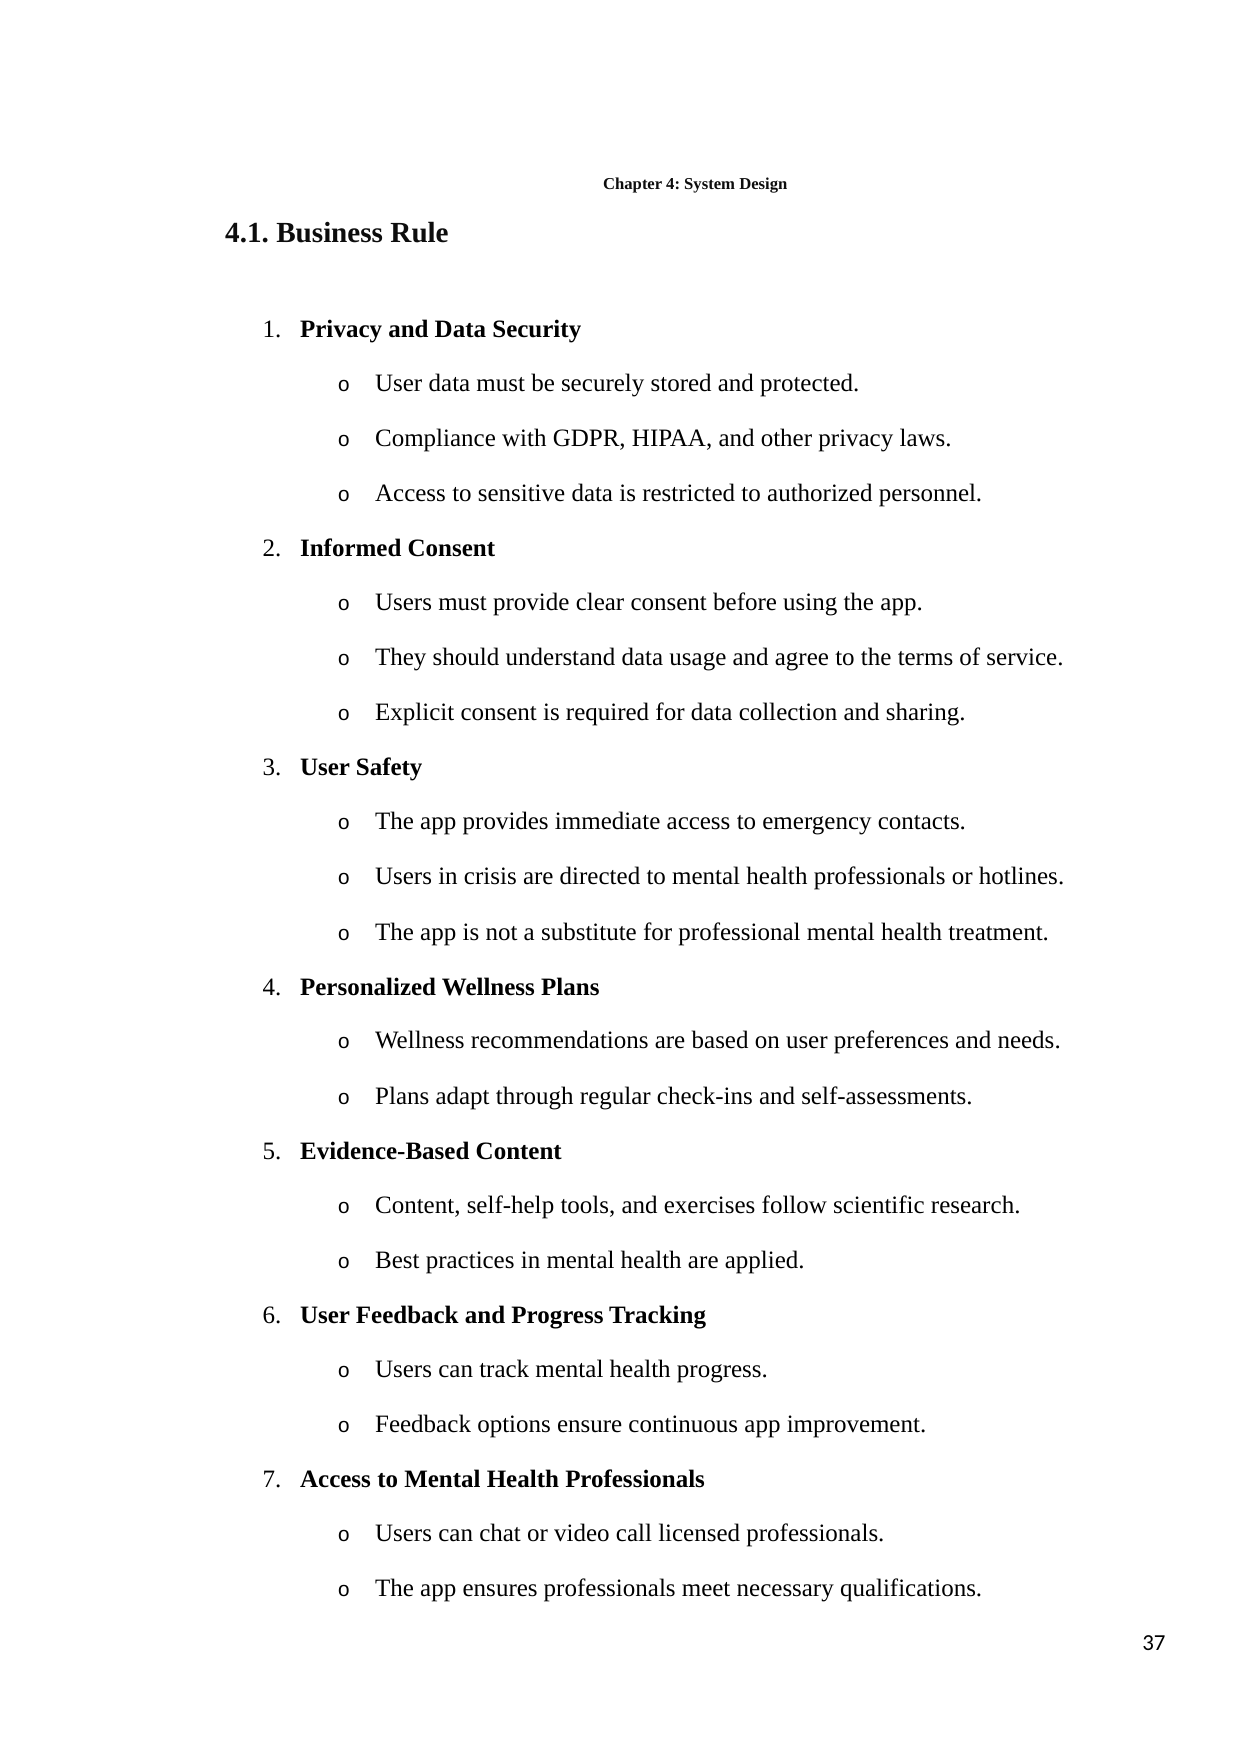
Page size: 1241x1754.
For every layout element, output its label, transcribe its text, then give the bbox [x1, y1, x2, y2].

list They should understand data usage and agree to the terms of service. [337, 642, 1165, 672]
list Privacy and Data Security [262, 314, 1165, 343]
list Users in crisis are directed to mental health professionals or hotlines. [337, 861, 1165, 891]
list The app ensures professionals meet necessary qualifications. [337, 1573, 1165, 1603]
list User data must be securely stored and protected. [337, 368, 1165, 397]
list The app is not a substitute for professional mental health treatment. [337, 917, 1165, 946]
subtitle 4.1. Business Rule [225, 215, 1165, 249]
list Personalized Wellness Plans [262, 972, 1165, 1000]
list Informed Consent [262, 533, 1165, 562]
list Explicit consent is required for data collection and sharing. [337, 697, 1165, 727]
list Evidence-Based Content [262, 1136, 1165, 1164]
list Feedback options ensure continuous app improvement. [337, 1409, 1165, 1439]
list Access to sensitive data is restricted to authorized personnel. [337, 478, 1165, 508]
list User Safety [262, 752, 1165, 781]
list Content, self-help tools, and exercises follow scientific research. [337, 1190, 1165, 1219]
list Wellness recommendations are based on user preferences and needs. [337, 1026, 1165, 1055]
list Access to Mental Health Professionals [262, 1464, 1165, 1493]
list Users must provide clear consent before using the app. [337, 587, 1165, 617]
subtitle Chapter 4: System Design [225, 173, 1165, 193]
list Plans adapt through regular check-ins and self-assessments. [337, 1081, 1165, 1110]
list Users can chat or video call licensed professionals. [337, 1518, 1165, 1548]
list The app provides immediate access to emergency contacts. [337, 806, 1165, 836]
list Compliance with GDPR, HIPAA, and other privacy laws. [337, 423, 1165, 452]
list Users can track mental health progress. [337, 1354, 1165, 1383]
list User Feedback and Progress Tracking [262, 1300, 1165, 1329]
list Best practices in mental health are applied. [337, 1245, 1165, 1274]
